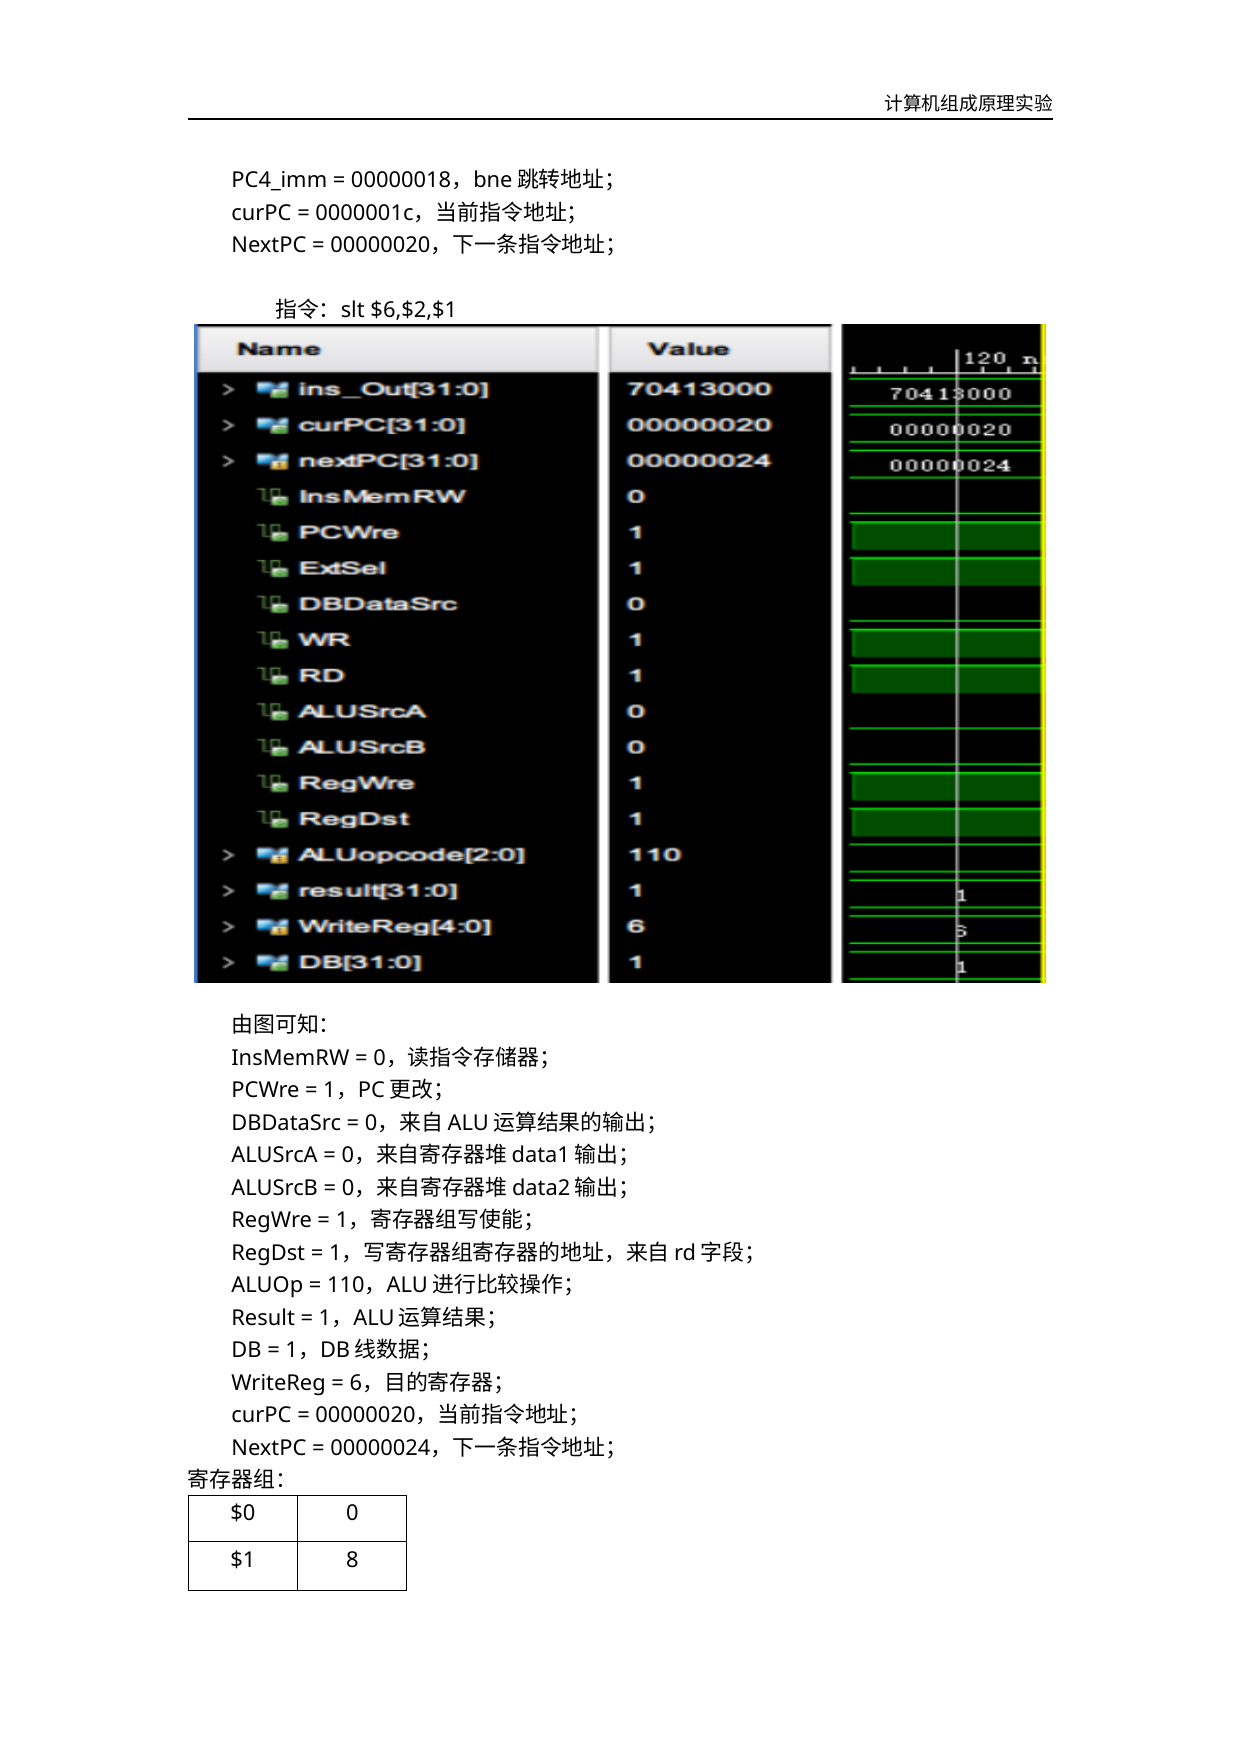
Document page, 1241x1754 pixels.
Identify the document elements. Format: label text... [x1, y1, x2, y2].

text PCWre = 1，PC更改； [187, 1072, 1053, 1104]
table_header $0 [189, 1496, 297, 1541]
text RegWre = 1，寄存器组写使能； [187, 1202, 1053, 1234]
table_cell 8 [298, 1542, 406, 1590]
text PC4_imm = 00000018，bne跳转地址； [187, 162, 1053, 194]
text curPC = 00000020，当前指令地址； [187, 1397, 1053, 1429]
text WriteReg = 6，目的寄存器； [187, 1364, 1053, 1397]
text InsMemRW = 0，读指令存储器； [187, 1039, 1053, 1072]
table_cell $1 [189, 1542, 297, 1590]
table_header 0 [298, 1496, 406, 1541]
text ALUOp = 110，ALU进行比较操作； [187, 1267, 1053, 1299]
text ALUSrcB = 0，来自寄存器堆data2输出； [187, 1169, 1053, 1202]
text NextPC = 00000020，下一条指令地址； [187, 227, 1053, 259]
text RegDst = 1，写寄存器组寄存器的地址，来自rd字段； [187, 1234, 1053, 1267]
text DB = 1，DB线数据； [187, 1332, 1053, 1364]
text Result = 1，ALU运算结果； [187, 1299, 1053, 1332]
text 寄存器组： [187, 1462, 1053, 1494]
text ALUSrcA = 0，来自寄存器堆data1输出； [187, 1137, 1053, 1169]
text 由图可知： [187, 1007, 1053, 1039]
picture [194, 324, 1047, 983]
text NextPC = 00000024，下一条指令地址； [187, 1429, 1053, 1462]
text DBDataSrc = 0，来自ALU运算结果的输出； [187, 1104, 1053, 1137]
text 指令：slt $6,$2,$1 [231, 292, 1053, 324]
text curPC = 0000001c，当前指令地址； [187, 194, 1053, 227]
